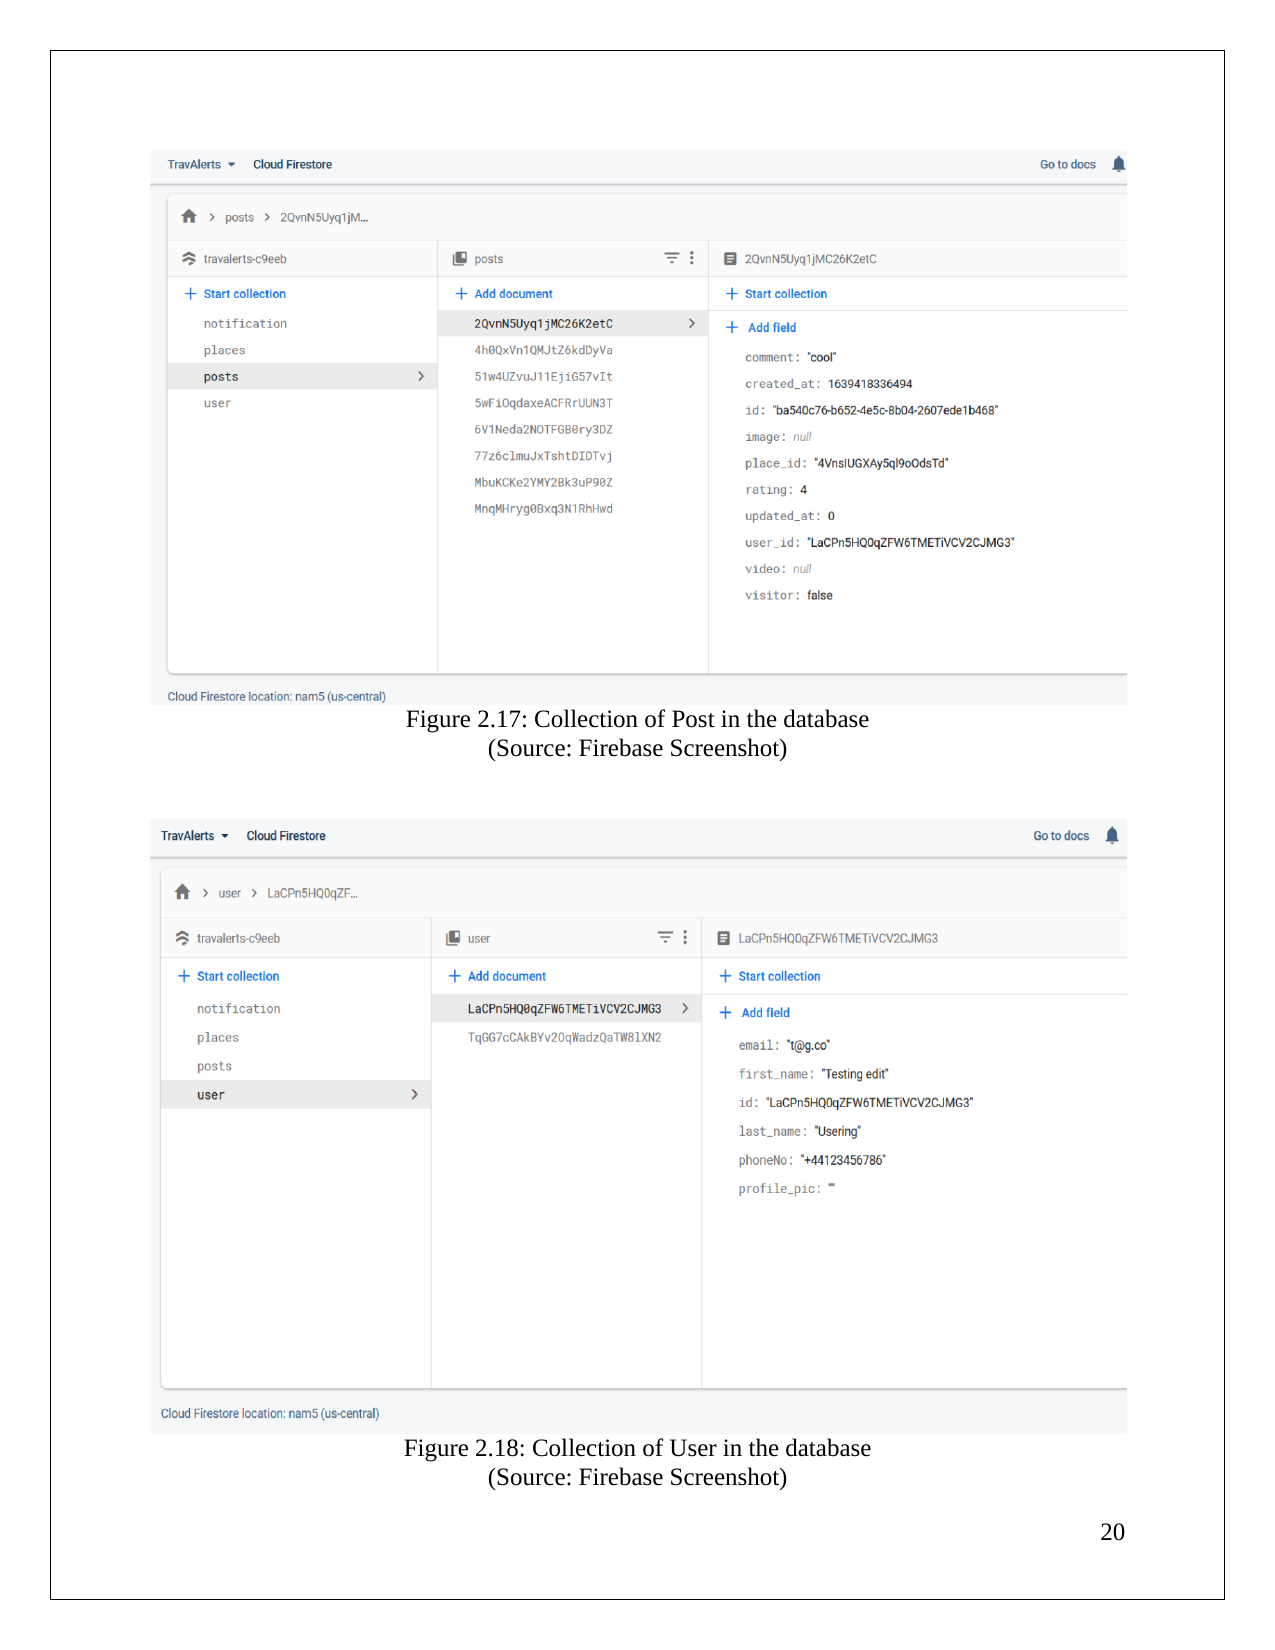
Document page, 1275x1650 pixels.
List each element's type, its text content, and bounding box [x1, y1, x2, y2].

text (Source: Firebase Screenshot) [150, 1462, 1125, 1491]
text (Source: Firebase Screenshot) [150, 733, 1125, 762]
text Figure 2.17: Collection of Post in the database [150, 705, 1125, 733]
text Figure 2.18: Collection of User in the database [150, 1434, 1125, 1462]
picture [150, 819, 1128, 1434]
picture [150, 150, 1128, 705]
